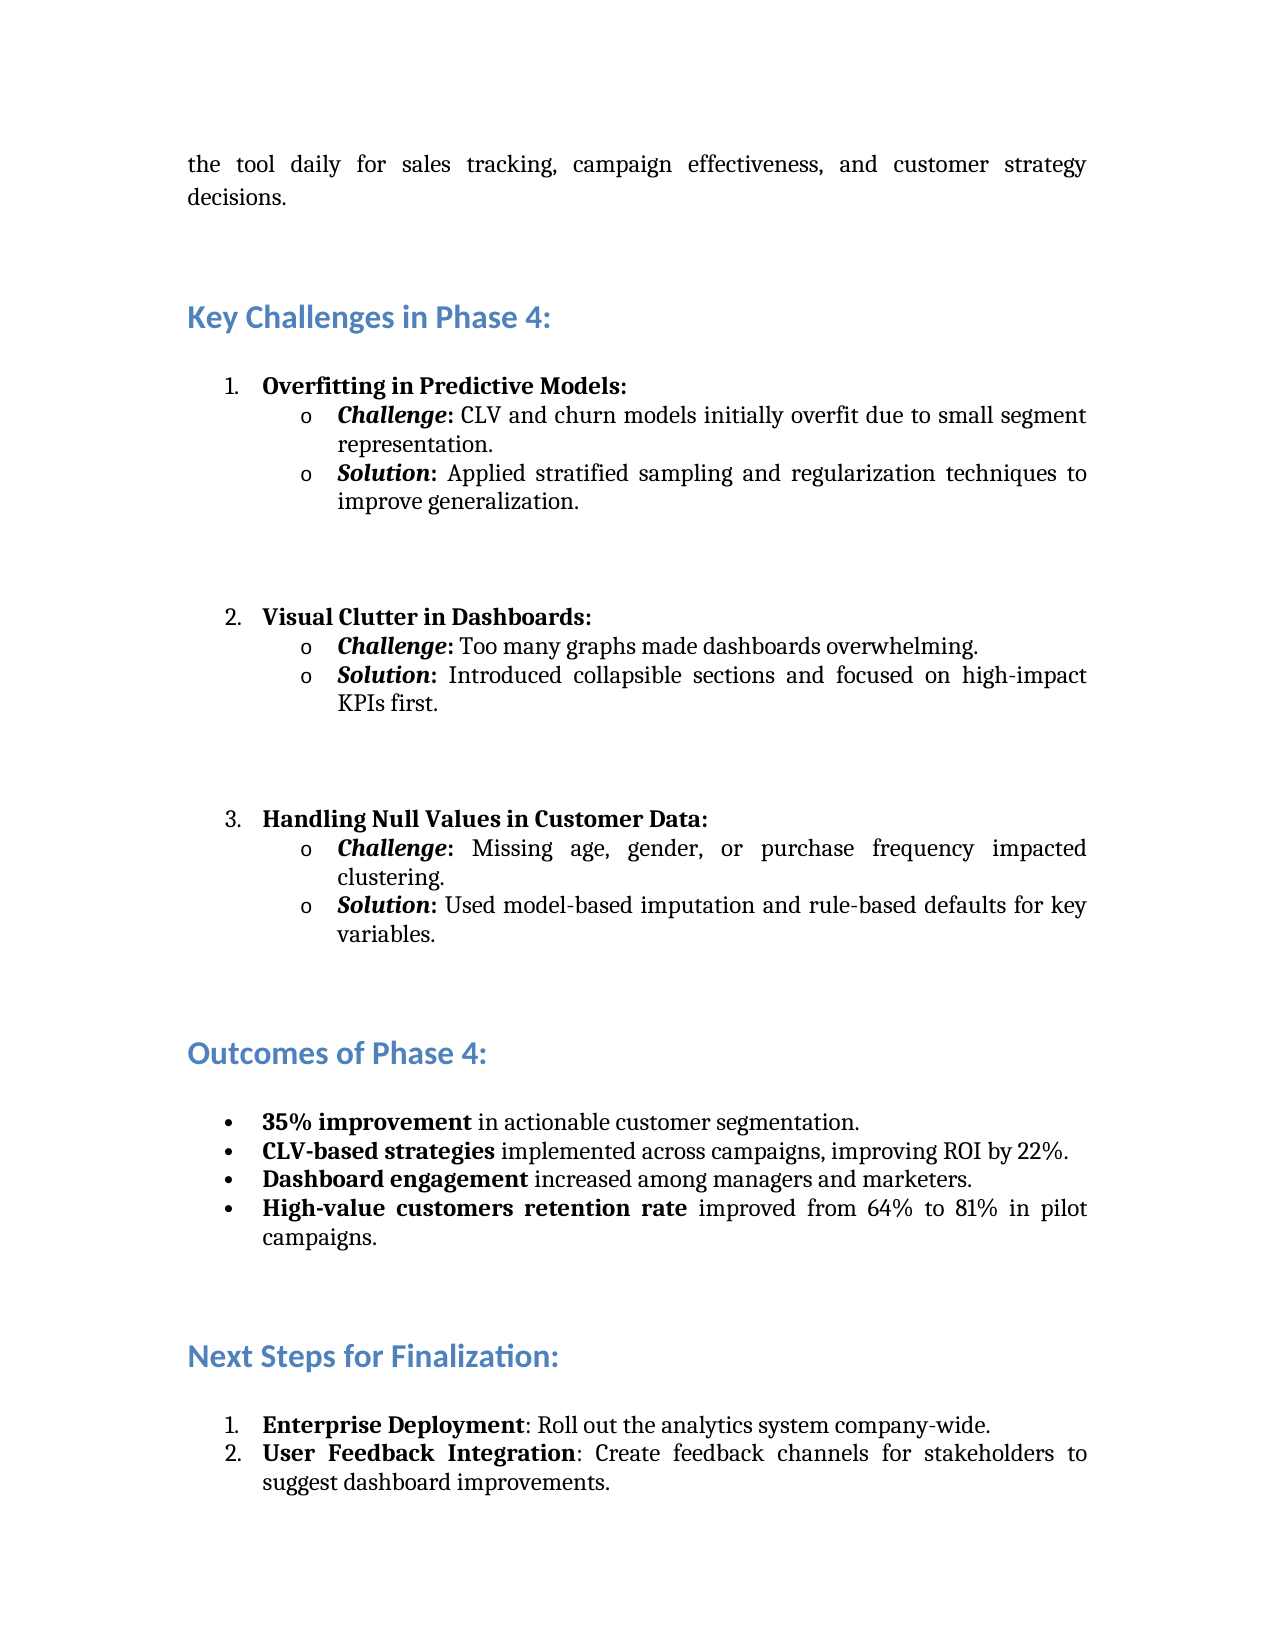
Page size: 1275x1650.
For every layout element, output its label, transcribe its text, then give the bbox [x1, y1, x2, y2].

list Challenge: Missing age, gender, or purchase frequency impacted clustering. [300, 834, 1087, 891]
list Enterprise Deployment: Roll out the analytics system company-wide. [225, 1411, 1087, 1439]
subtitle Next Steps for Finalization: [187, 1334, 1087, 1375]
list Handling Null Values in Customer Data: [225, 805, 1087, 834]
list Visual Clutter in Dashboards: [225, 603, 1087, 632]
list Solution: Applied stratified sampling and regularization techniques to improve generalization. [300, 458, 1087, 516]
list User Feedback Integration: Create feedback channels for stakeholders to suggest dashboard improvements. [225, 1439, 1087, 1497]
list Overfitting in Predictive Models: [225, 372, 1087, 401]
subtitle Outcomes of Phase 4: [187, 1032, 1087, 1073]
list Challenge: CLV and churn models initially overfit due to small segment representation. [300, 401, 1087, 458]
list 35% improvement in actionable customer segmentation. [225, 1108, 1087, 1137]
subtitle Key Challenges in Phase 4: [187, 296, 1087, 337]
list CLV-based strategies implemented across campaigns, improving ROI by 22%. [225, 1137, 1087, 1165]
list Solution: Used model-based imputation and rule-based defaults for key variables. [300, 891, 1087, 949]
list Challenge: Too many graphs made dashboards overwhelming. [300, 632, 1087, 661]
list High-value customers retention rate improved from 64% to 81% in pilot campaigns. [225, 1194, 1087, 1252]
list Solution: Introduced collapsible sections and focused on high-impact KPIs first. [300, 661, 1087, 718]
list Dashboard engagement increased among managers and marketers. [225, 1165, 1087, 1194]
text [187, 150, 1087, 212]
